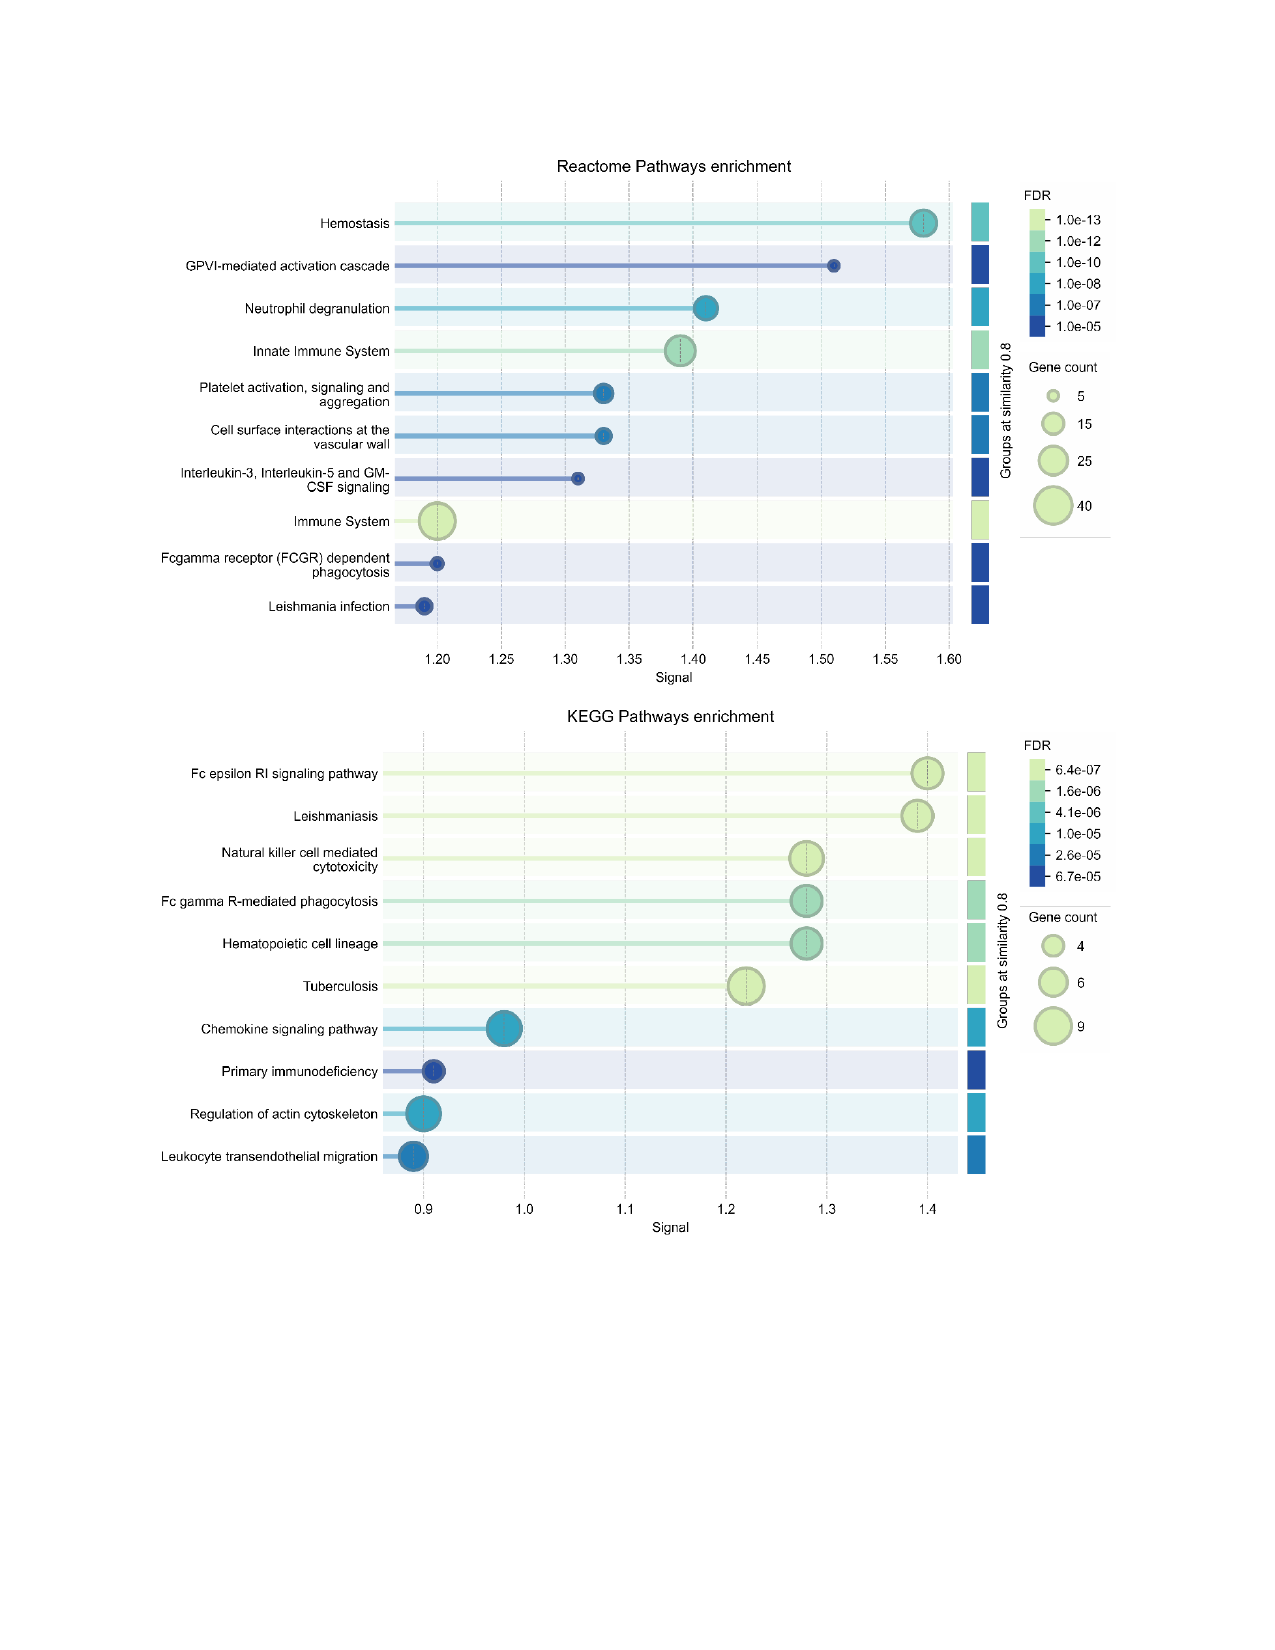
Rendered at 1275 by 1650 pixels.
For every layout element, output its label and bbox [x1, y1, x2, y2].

picture [150, 150, 1125, 695]
picture [150, 699, 1125, 1245]
